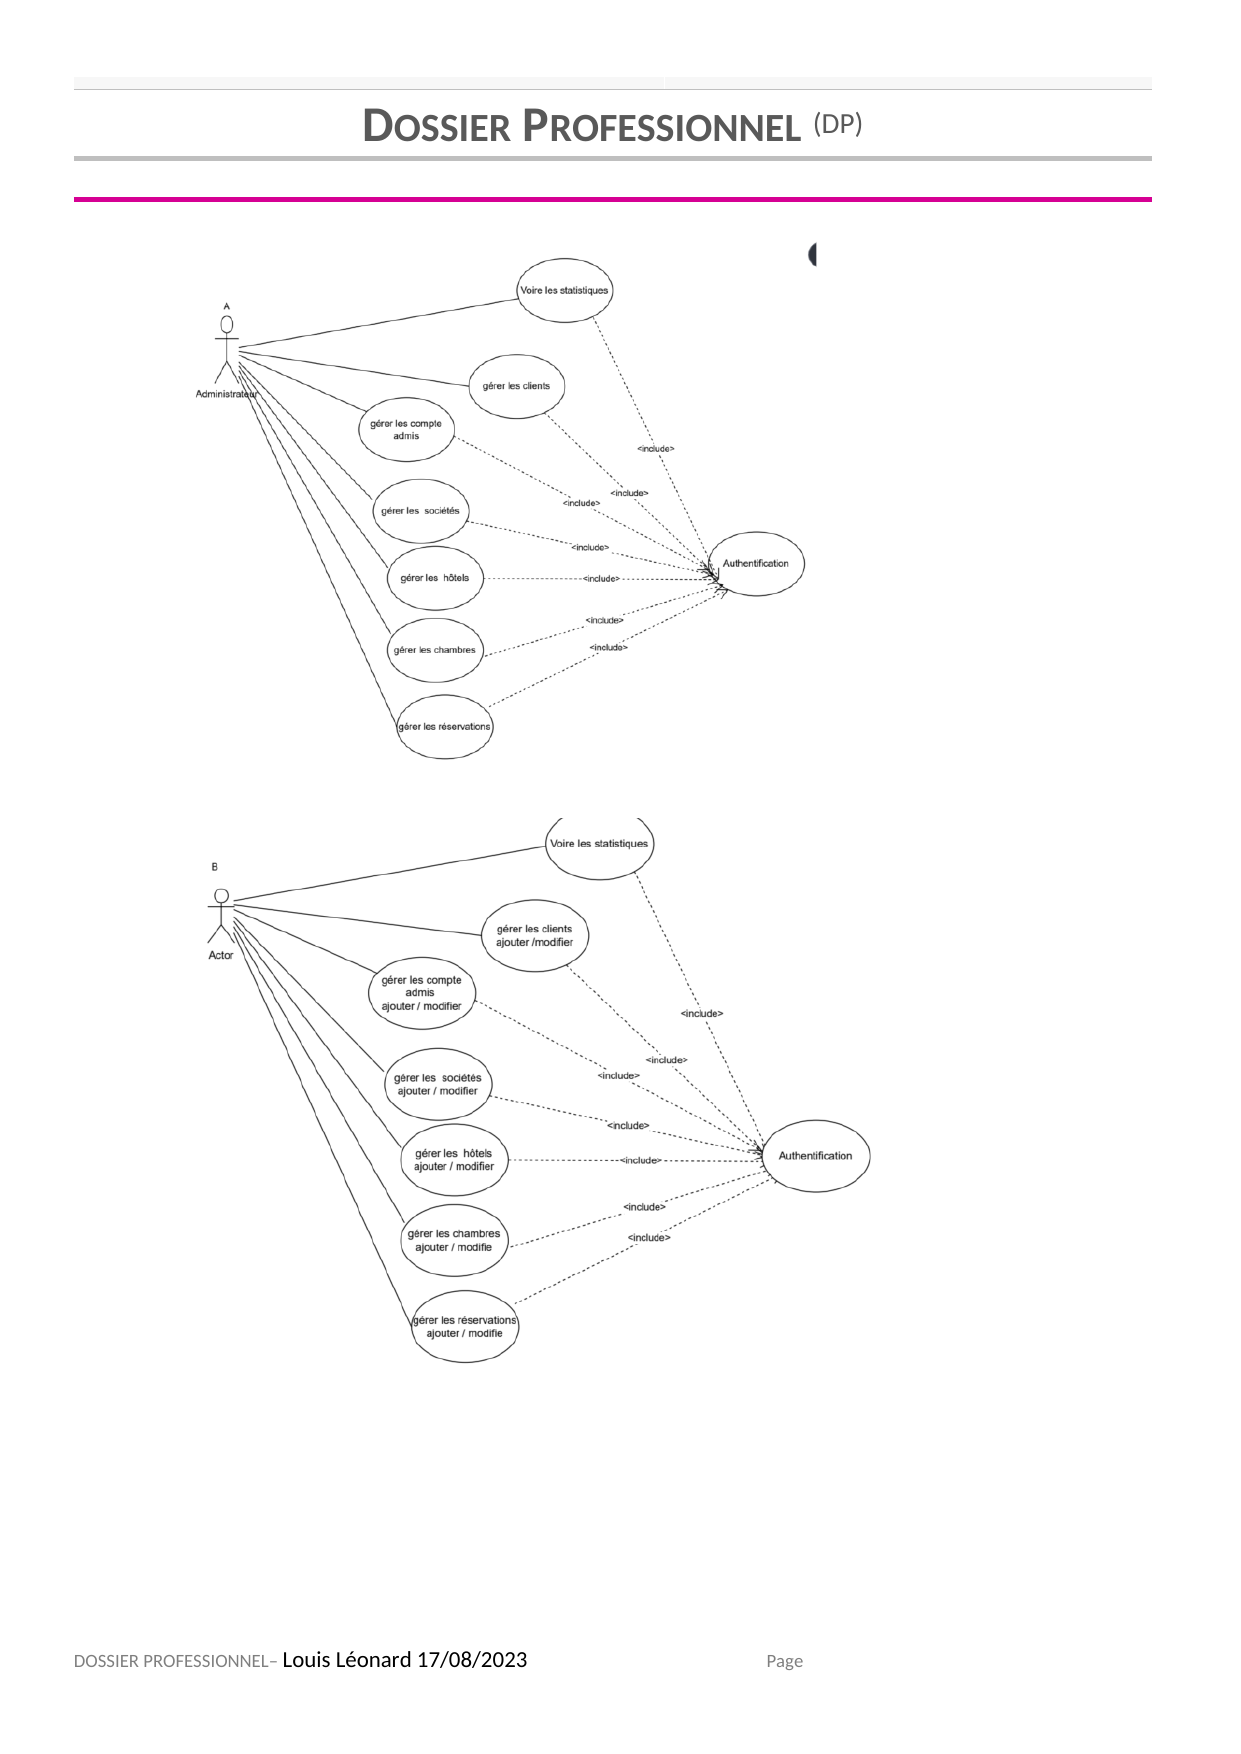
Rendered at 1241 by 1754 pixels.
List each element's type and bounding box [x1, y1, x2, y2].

picture [192, 241, 817, 787]
picture [202, 818, 885, 1373]
